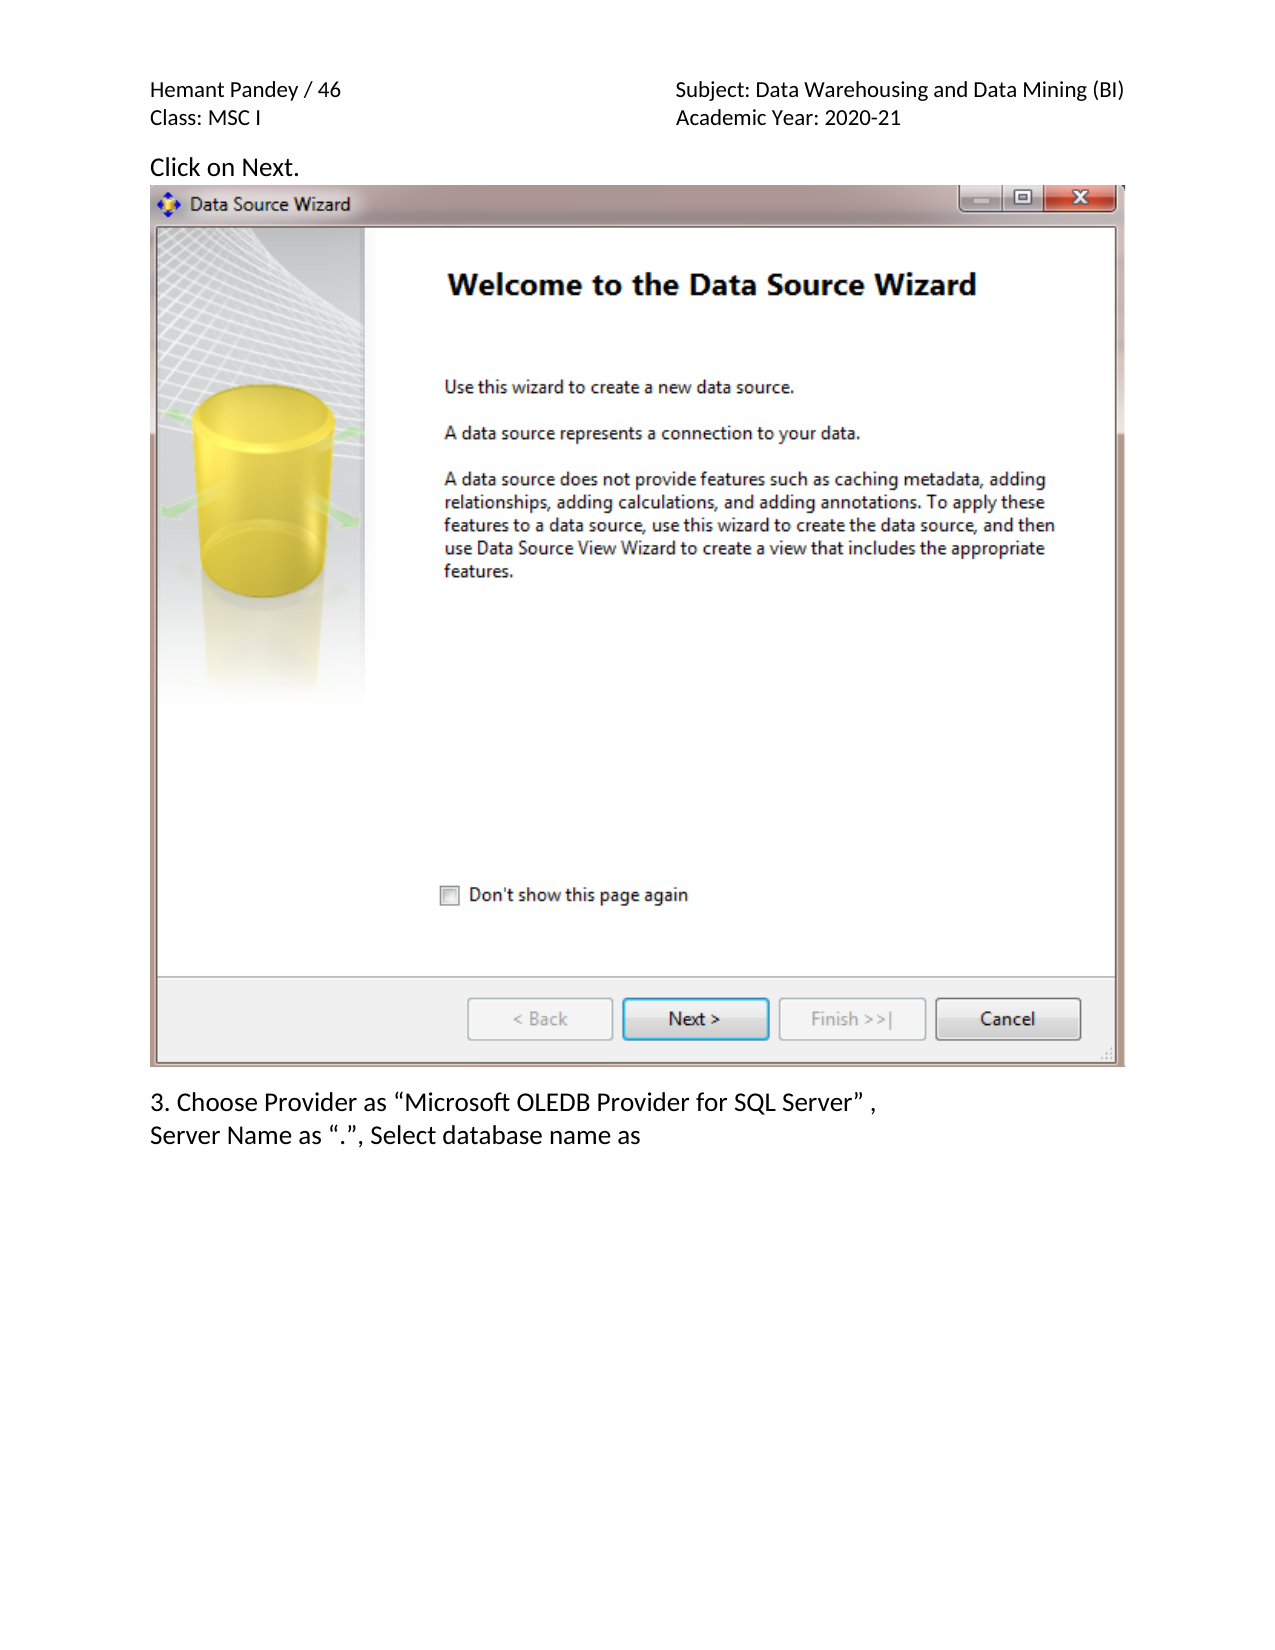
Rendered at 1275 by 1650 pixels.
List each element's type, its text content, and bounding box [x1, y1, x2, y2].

text Server Name as “.”, Select database name as [150, 1118, 1125, 1152]
picture [150, 185, 1125, 1067]
text Click on Next. [150, 150, 1125, 185]
text 3. Choose Provider as “Microsoft OLEDB Provider for SQL Server” , [150, 1086, 1125, 1118]
